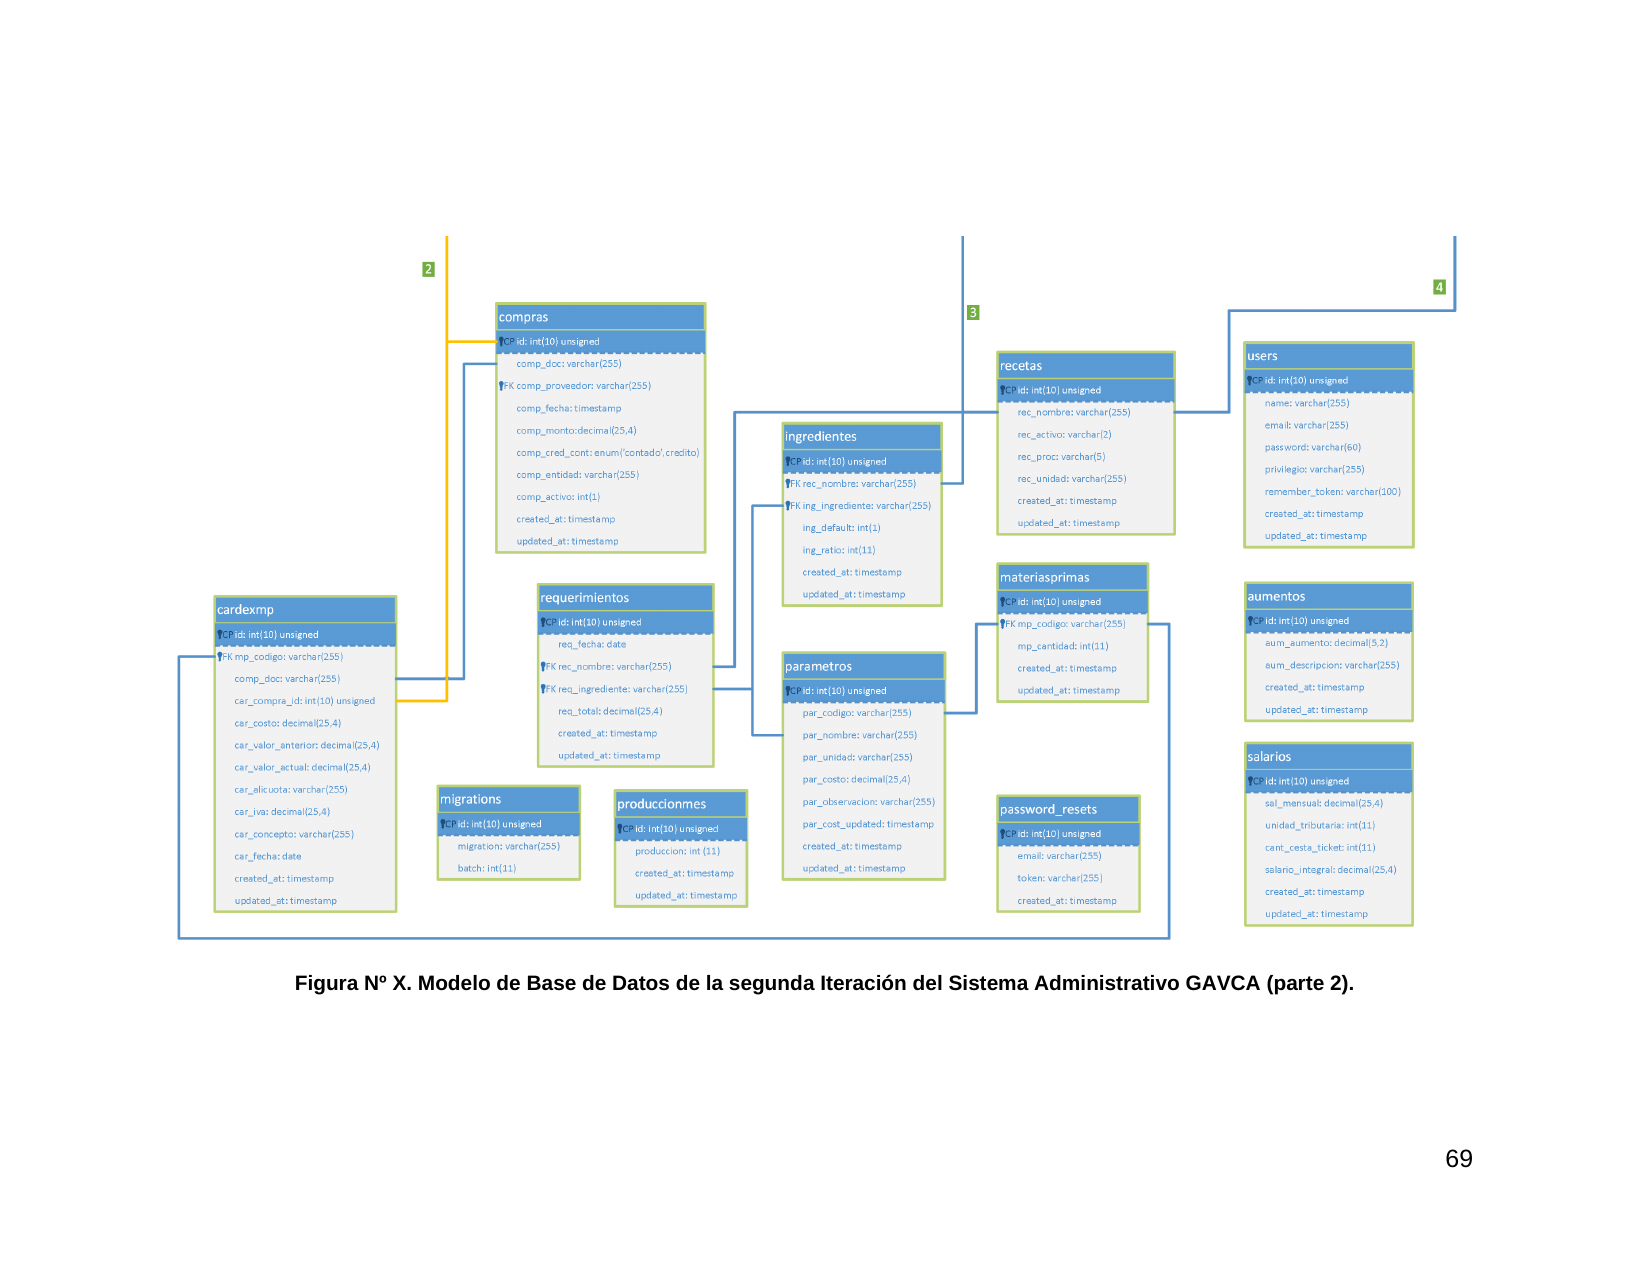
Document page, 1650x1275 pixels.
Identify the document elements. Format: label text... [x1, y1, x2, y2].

picture [177, 236, 1473, 959]
text Figura Nº X. Modelo de Base de Datos de la segunda Iteración del Sistema Administrativo GAVCA (parte 2). [177, 959, 1473, 995]
